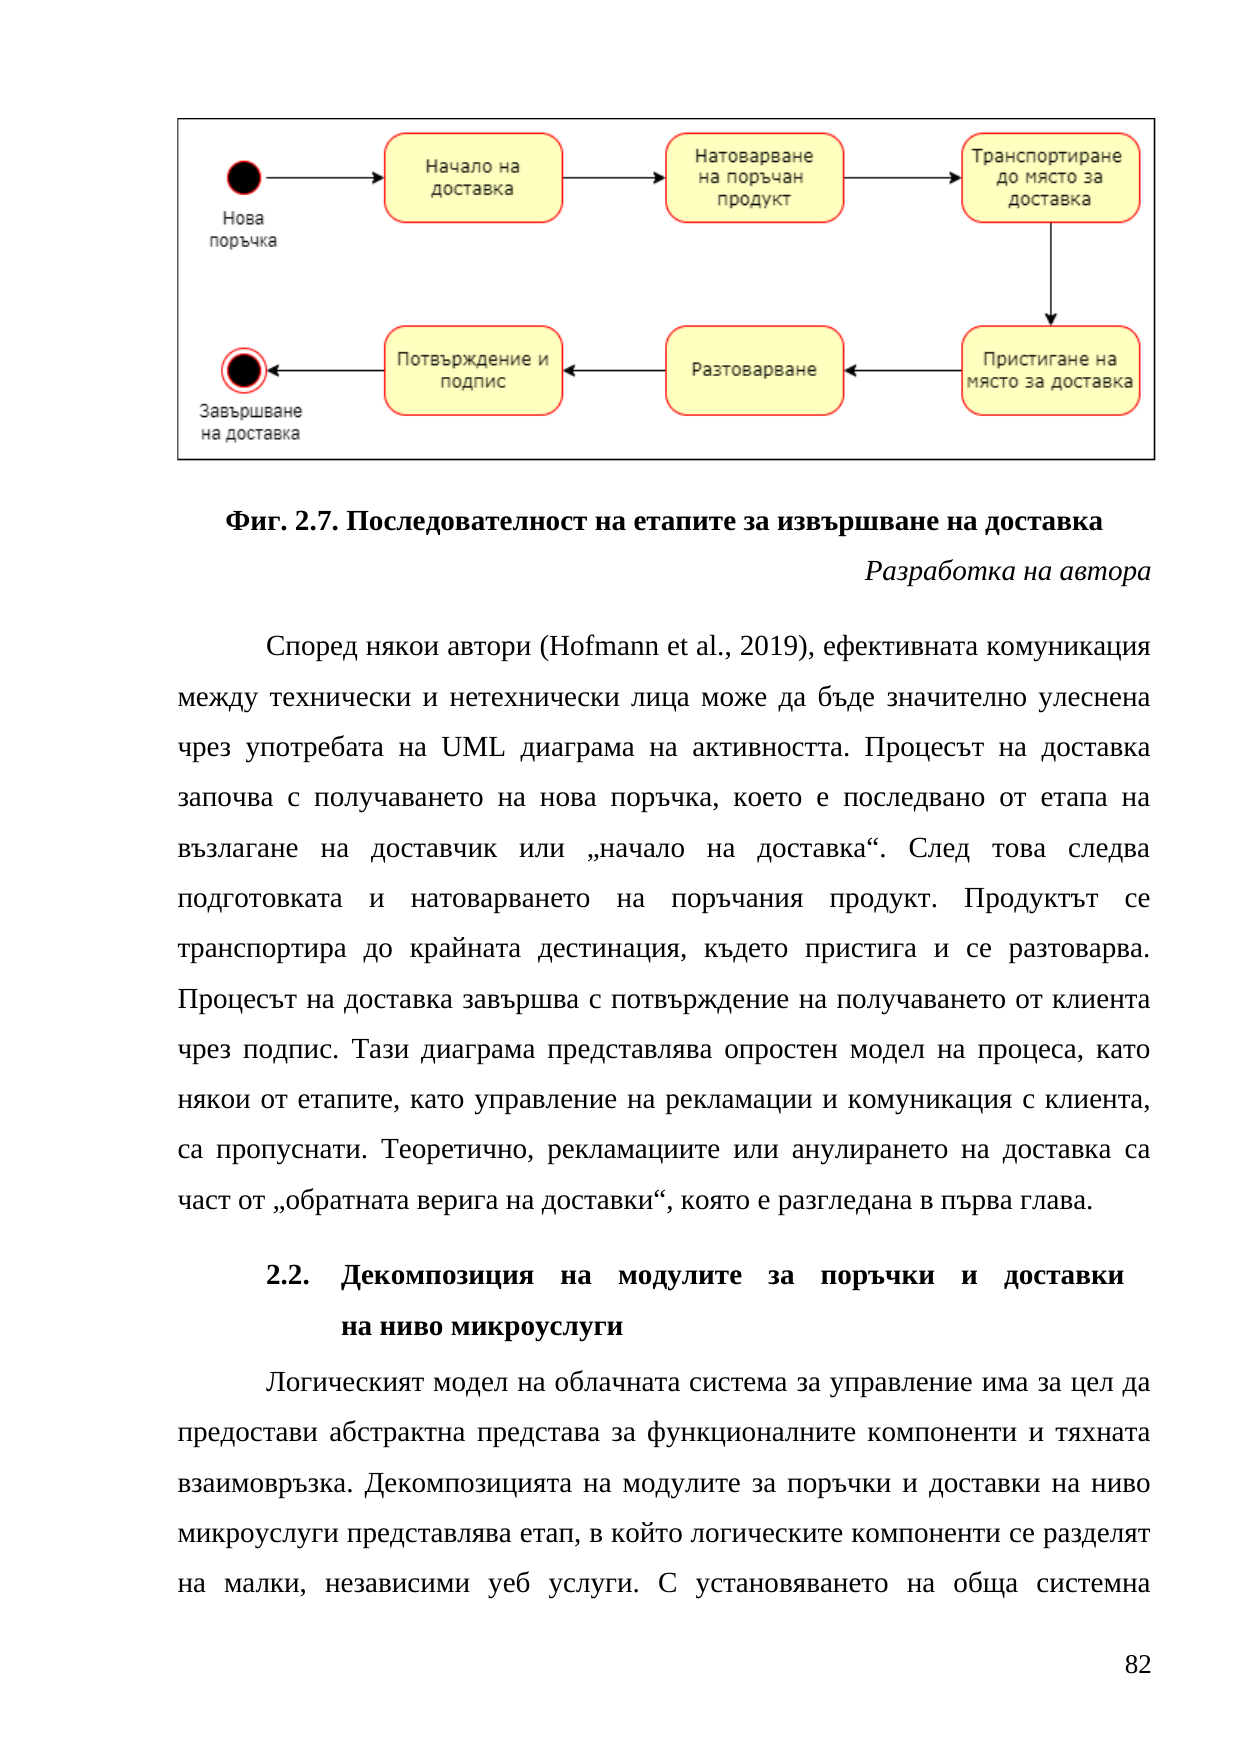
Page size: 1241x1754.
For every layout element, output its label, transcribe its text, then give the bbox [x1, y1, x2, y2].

text Според някои автори (Hofmann et al., 2019), ефективната комуникация между технически и нетехнически лица може да бъде значително улеснена чрез употребата на UML диаграма на активността. Процесът на доставка започва с получаването на нова поръчка, което е последвано от етапа на възлагане на доставчик или „начало на доставка“. След това следва подготовката и натоварването на поръчания продукт. Продуктът се транспортира до крайната дестинация, където пристига и се разтоварва. Процесът на доставка завършва с потвърждение на получаването от клиента чрез подпис. Тази диаграма представлява опростен модел на процеса, като някои от етапите, като управление на рекламации и комуникация с клиента, са пропуснати. Теоретично, рекламациите или анулирането на доставка са част от „обратната верига на доставки“, която е разгледана в първа глава. [177, 628, 1152, 1216]
picture [177, 118, 1157, 462]
subtitle Декомпозиция на модулите за поръчки и доставки на ниво микроуслуги [266, 1257, 1152, 1341]
title Разработка на автора [177, 553, 1152, 587]
title Фиг. 2.7. Последователност на етапите за извършване на доставка [177, 503, 1152, 536]
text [177, 1364, 1152, 1599]
